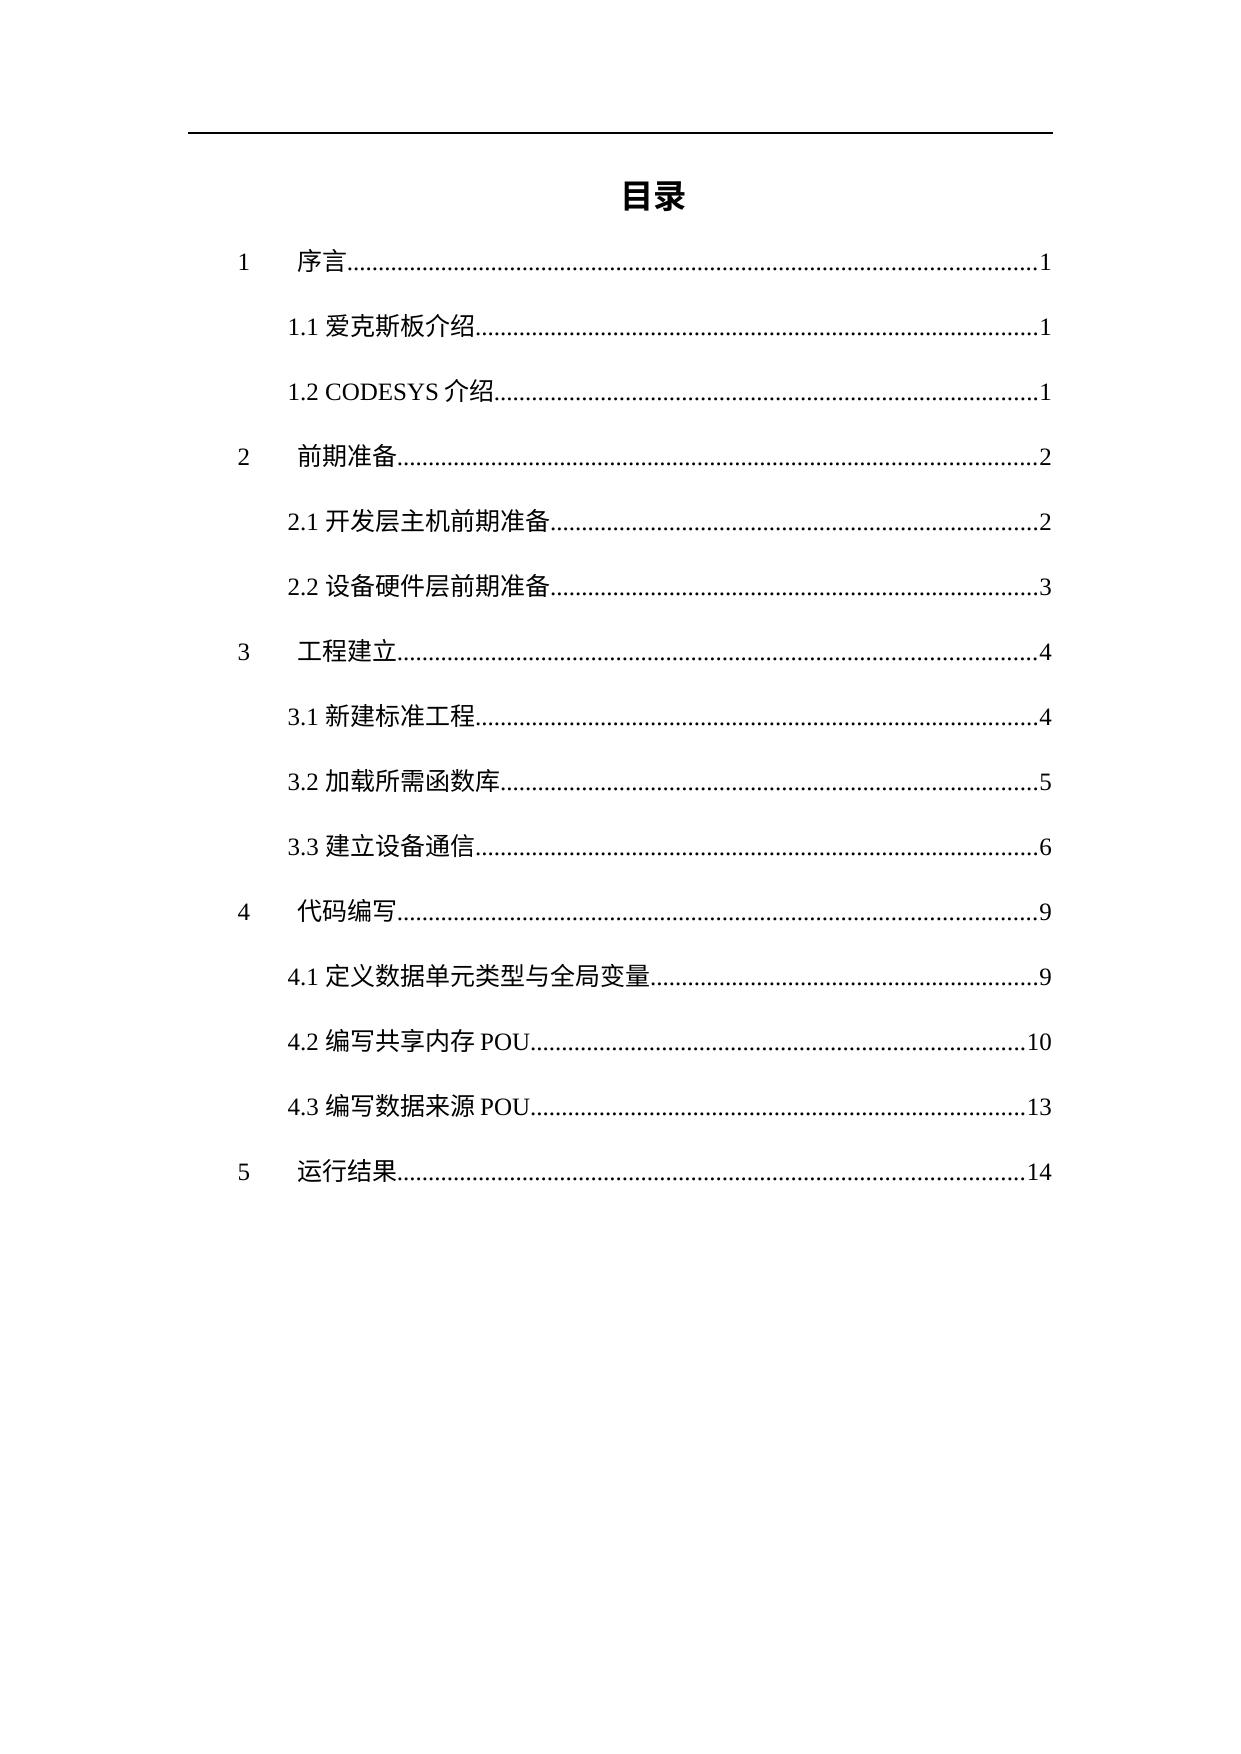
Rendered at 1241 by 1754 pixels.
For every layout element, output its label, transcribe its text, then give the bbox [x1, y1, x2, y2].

text 3 工程建立 4 [187, 617, 1053, 682]
text 1.2 CODESYS介绍 1 [237, 357, 1053, 422]
text 3.1 新建标准工程 4 [237, 682, 1053, 747]
text 2.2 设备硬件层前期准备 3 [237, 552, 1053, 617]
text 3.2 加载所需函数库 5 [237, 747, 1053, 812]
text 2 前期准备 2 [187, 422, 1053, 487]
text 4 代码编写 9 [187, 877, 1053, 942]
text 1 序言 1 [187, 227, 1053, 292]
text 目录 [187, 162, 1053, 227]
text 1.1 爱克斯板介绍 1 [237, 292, 1053, 357]
text 4.2 编写共享内存POU 10 [237, 1007, 1053, 1072]
text 5 运行结果 14 [187, 1137, 1053, 1202]
text 4.1 定义数据单元类型与全局变量 9 [237, 942, 1053, 1007]
text 4.3 编写数据来源POU 13 [237, 1072, 1053, 1137]
text 3.3 建立设备通信 6 [237, 812, 1053, 877]
text 2.1 开发层主机前期准备 2 [237, 487, 1053, 552]
